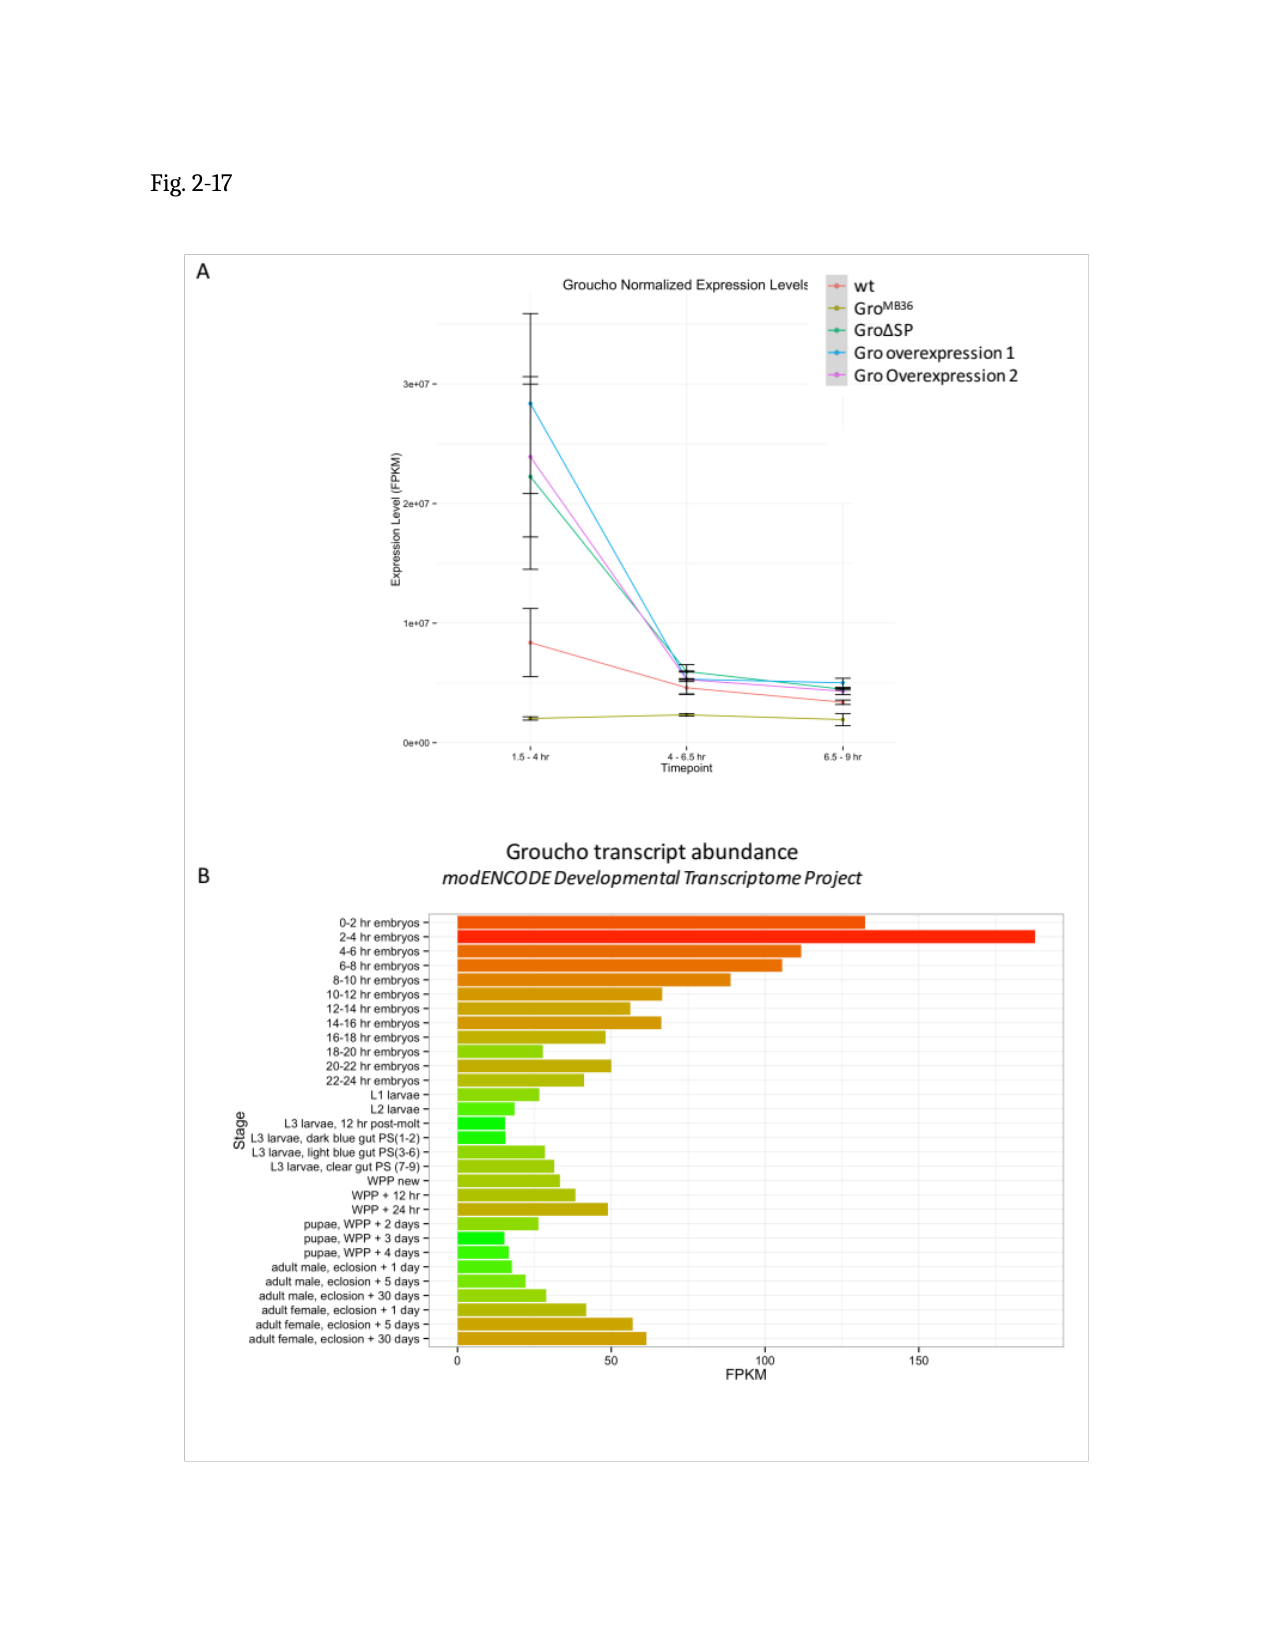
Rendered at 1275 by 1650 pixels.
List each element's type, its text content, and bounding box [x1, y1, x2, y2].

text Fig. 2-17 [150, 169, 1125, 1487]
